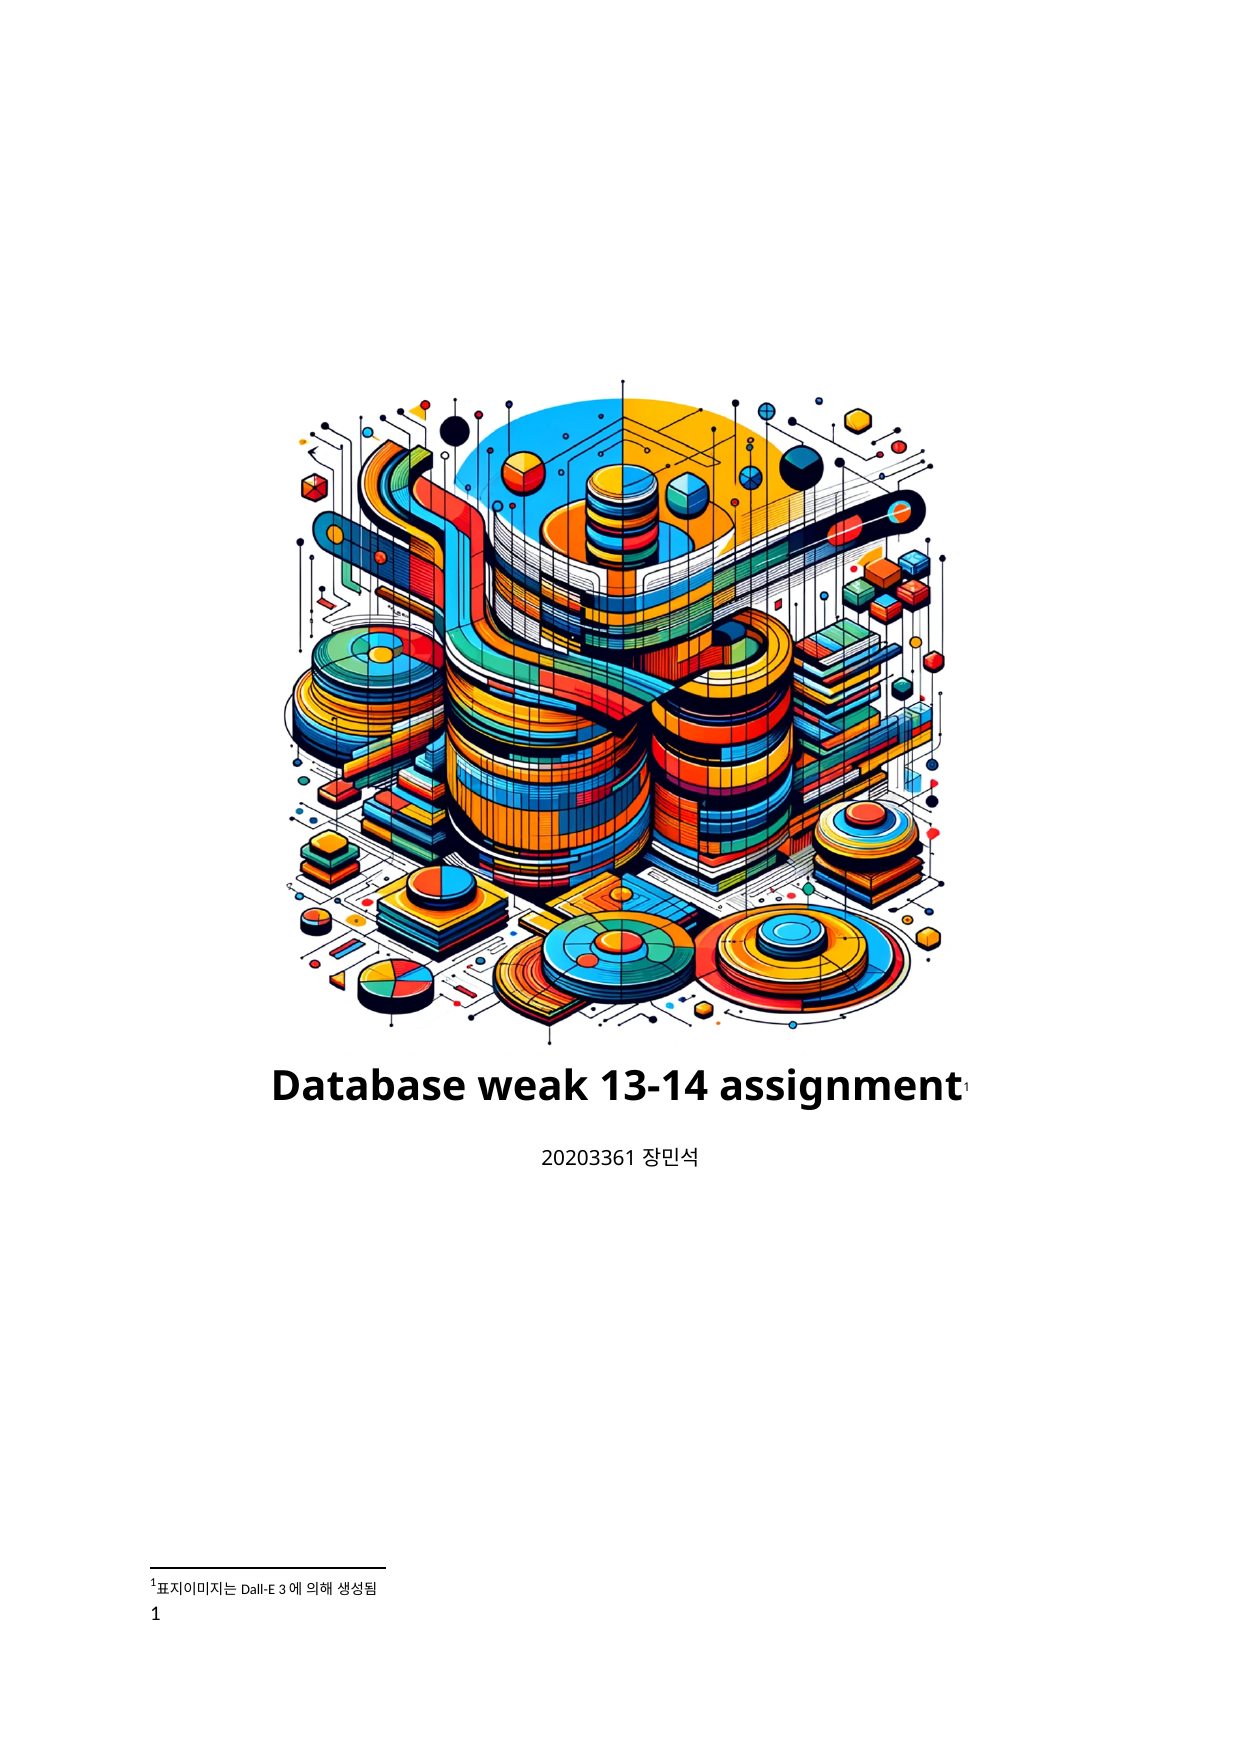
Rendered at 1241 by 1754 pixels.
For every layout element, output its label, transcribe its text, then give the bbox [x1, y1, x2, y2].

text 20203361 장민석 [150, 1141, 1090, 1172]
text Database weak 13-14 assignment [150, 1056, 1090, 1113]
picture [280, 377, 960, 1057]
